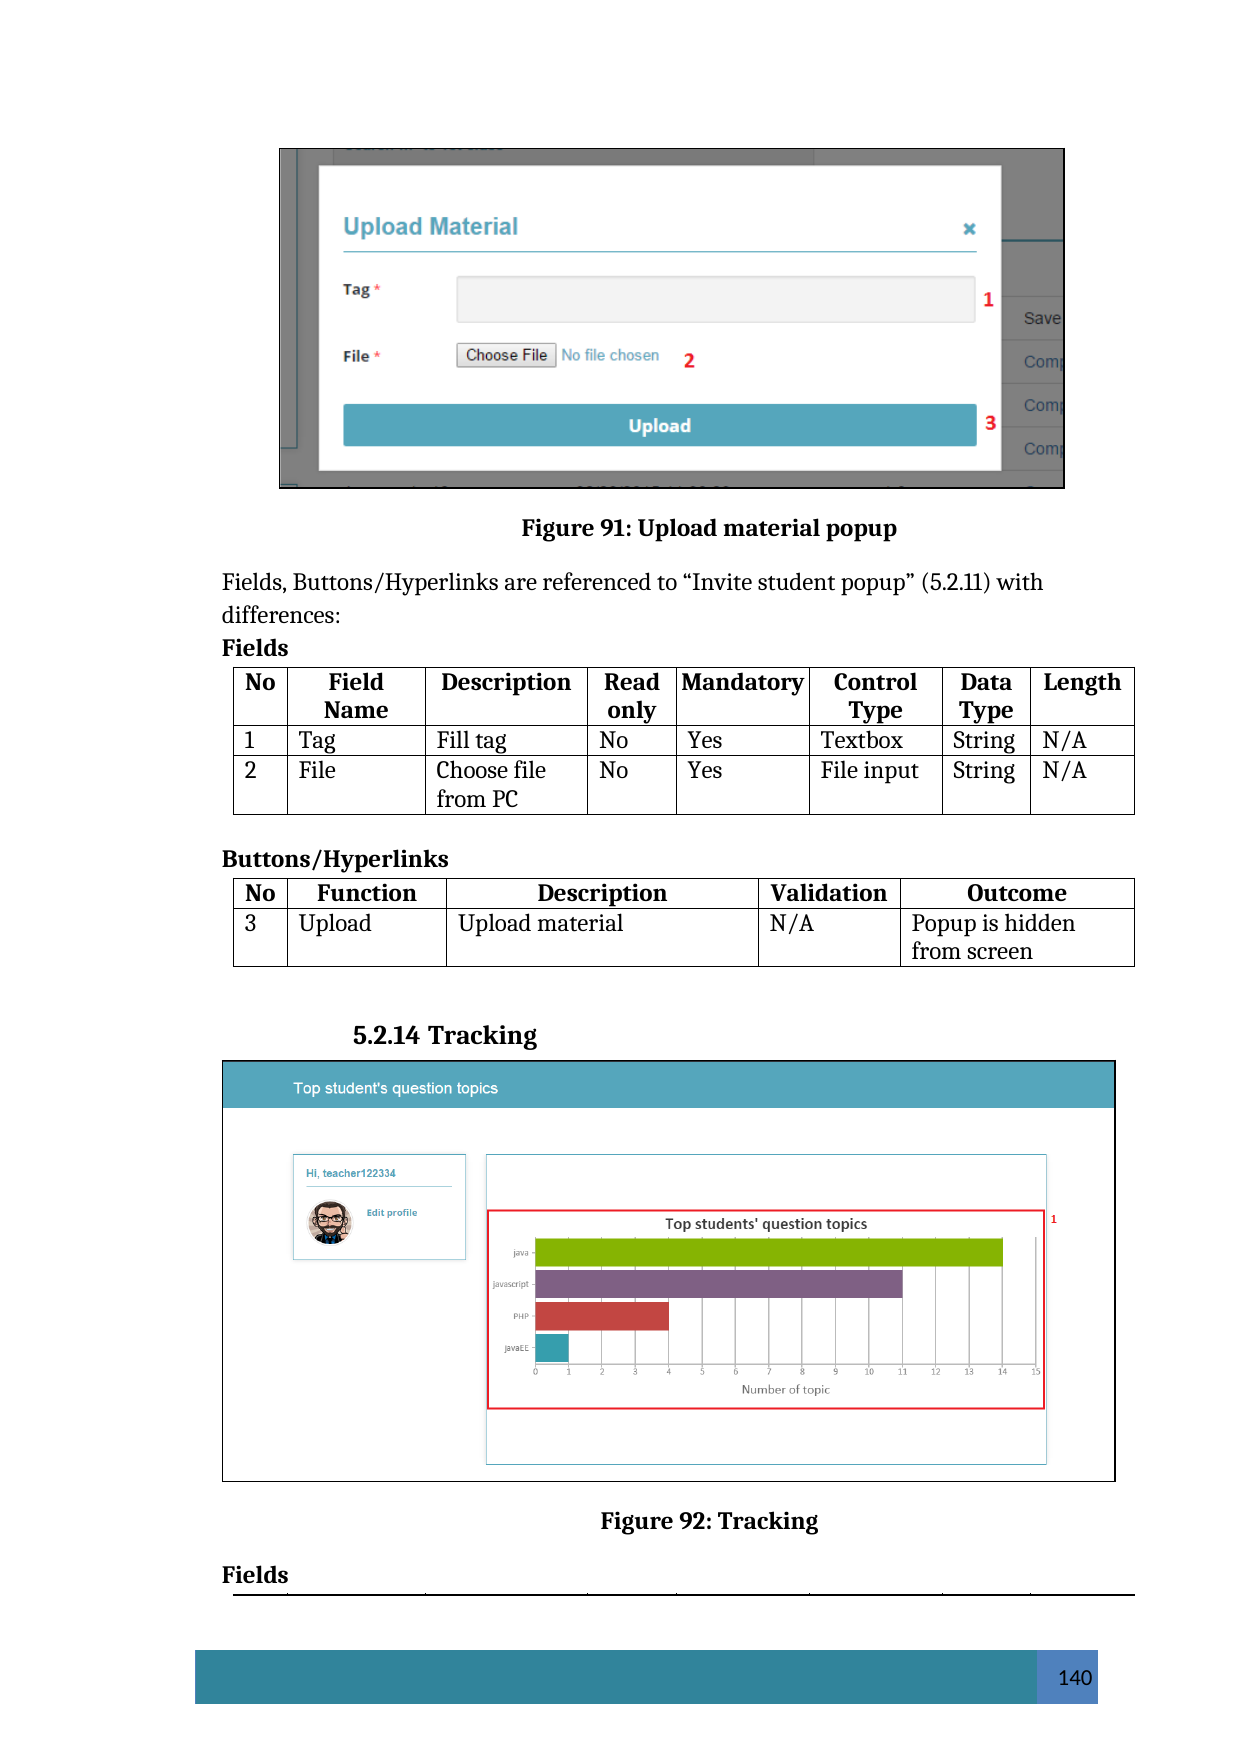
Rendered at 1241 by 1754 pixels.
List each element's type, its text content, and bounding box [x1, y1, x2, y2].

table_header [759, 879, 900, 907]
picture [223, 1061, 1114, 1481]
text Fields [222, 1561, 1122, 1590]
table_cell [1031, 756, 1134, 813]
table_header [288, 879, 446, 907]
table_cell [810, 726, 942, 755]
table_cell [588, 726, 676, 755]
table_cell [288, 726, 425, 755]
text Buttons/Hyperlinks [222, 845, 1122, 873]
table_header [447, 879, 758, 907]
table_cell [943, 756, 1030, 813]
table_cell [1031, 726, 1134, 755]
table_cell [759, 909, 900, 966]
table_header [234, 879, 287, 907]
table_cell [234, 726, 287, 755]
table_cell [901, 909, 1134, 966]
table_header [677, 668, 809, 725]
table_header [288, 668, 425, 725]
picture [280, 149, 1063, 487]
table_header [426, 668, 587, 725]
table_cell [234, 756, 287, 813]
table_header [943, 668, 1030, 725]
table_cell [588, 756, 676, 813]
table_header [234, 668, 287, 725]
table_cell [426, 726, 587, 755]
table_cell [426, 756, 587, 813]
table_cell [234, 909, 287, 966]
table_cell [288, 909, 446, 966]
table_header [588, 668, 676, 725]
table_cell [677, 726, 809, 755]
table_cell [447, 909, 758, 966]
text Fields, Buttons/Hyperlinks are referenced to “Invite student popup” (5.2.11) with differences: [222, 567, 1122, 629]
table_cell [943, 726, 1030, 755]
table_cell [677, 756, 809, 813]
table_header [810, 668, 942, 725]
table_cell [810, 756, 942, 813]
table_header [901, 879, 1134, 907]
text Fields [222, 633, 1122, 662]
text Figure 92: Tracking [222, 1507, 1122, 1536]
subtitle Tracking [353, 1020, 1122, 1051]
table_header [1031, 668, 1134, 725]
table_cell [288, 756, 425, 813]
text Figure 91: Upload material popup [222, 514, 1122, 542]
